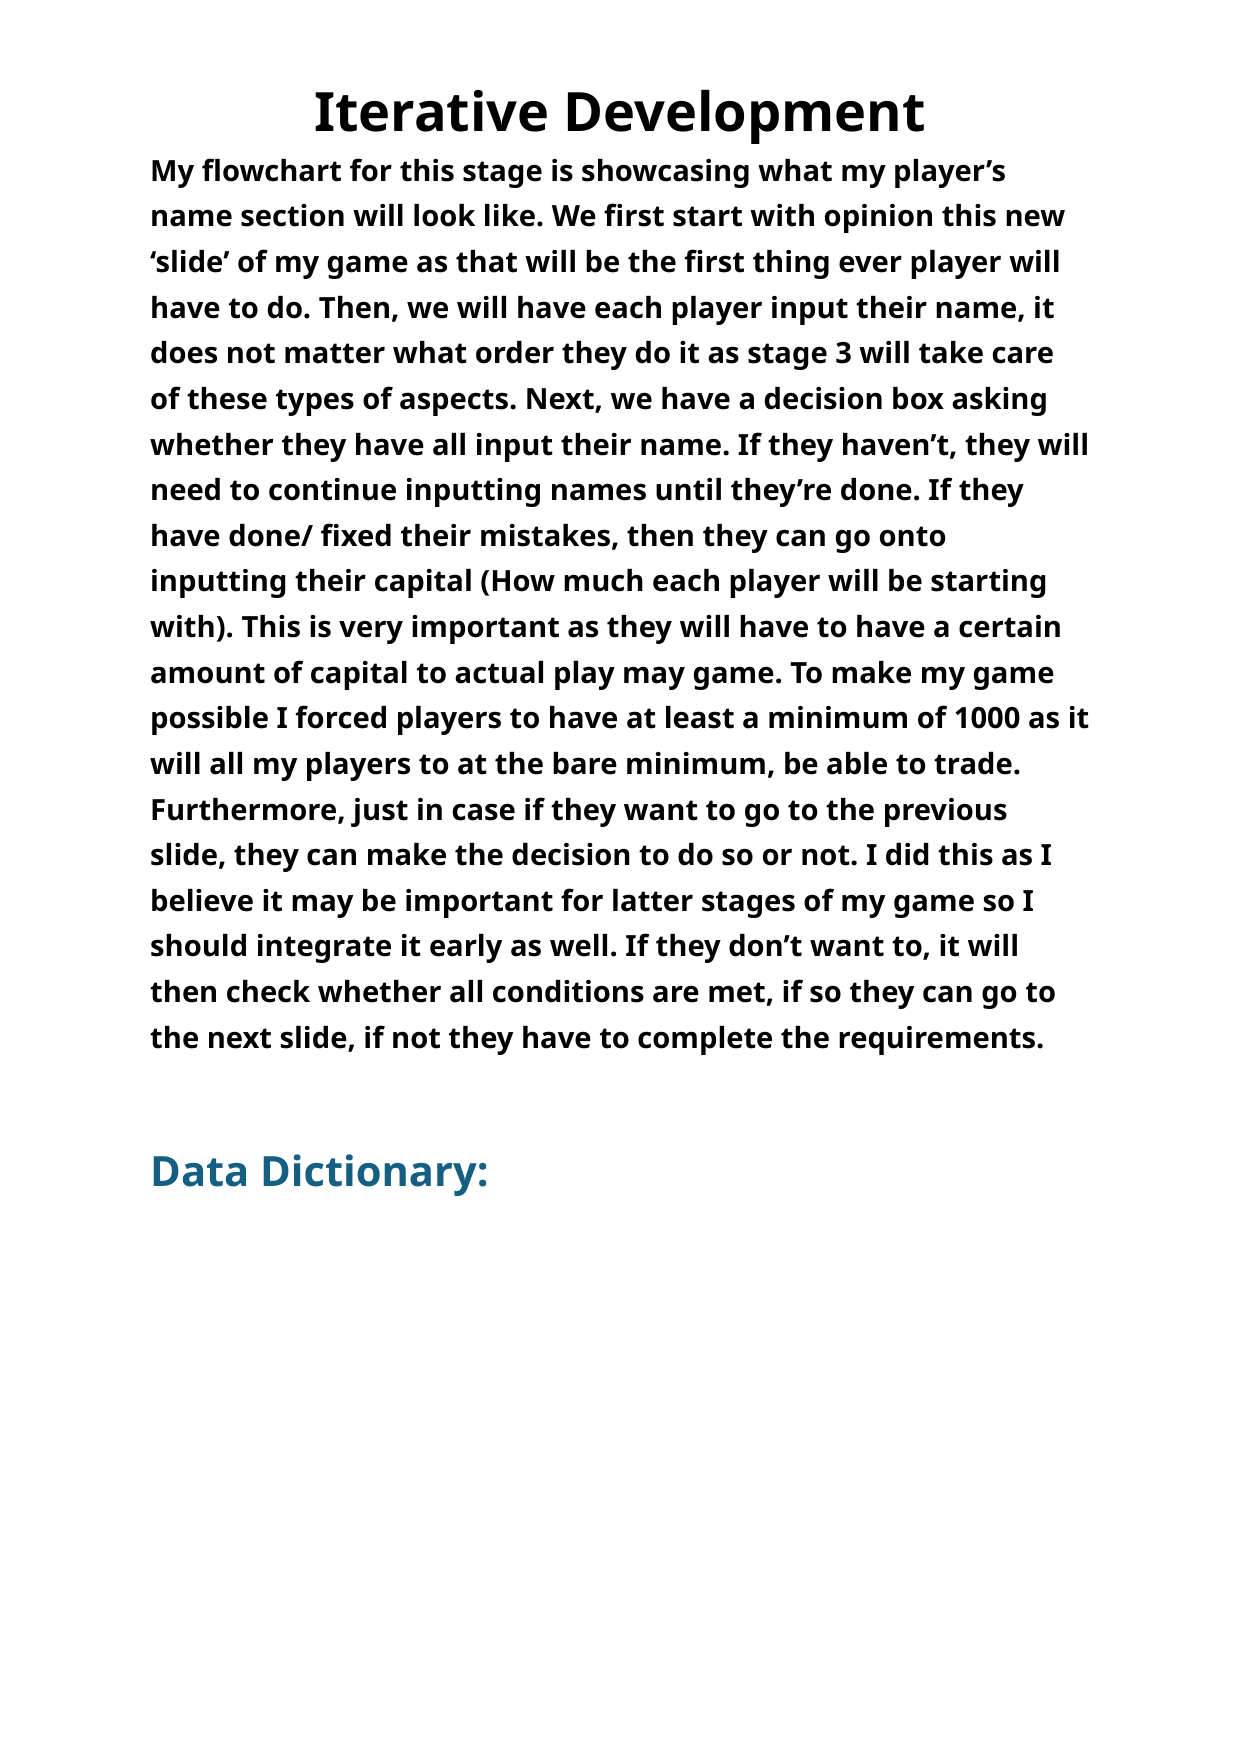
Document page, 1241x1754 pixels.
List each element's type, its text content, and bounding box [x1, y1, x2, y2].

text Data Dictionary: [150, 1141, 1090, 1198]
text My flowchart for this stage is showcasing what my player’s name section will look like. We first start with opinion this new ‘slide’ of my game as that will be the first thing ever player will have to do. Then, we will have each player input their name, it does not matter what order they do it as stage 3 will take care of these types of aspects. Next, we have a decision box asking whether they have all input their name. If they haven’t, they will need to continue inputting names until they’re done. If they have done/ fixed their mistakes, then they can go onto inputting their capital (How much each player will be starting with). This is very important as they will have to have a certain amount of capital to actual play may game. To make my game possible I forced players to have at least a minimum of 1000 as it will all my players to at the bare minimum, be able to trade. Furthermore, just in case if they want to go to the previous slide, they can make the decision to do so or not. I did this as I believe it may be important for latter stages of my game so I should integrate it early as well. If they don’t want to, it will then check whether all conditions are met, if so they can go to the next slide, if not they have to complete the requirements. [150, 150, 1090, 1057]
